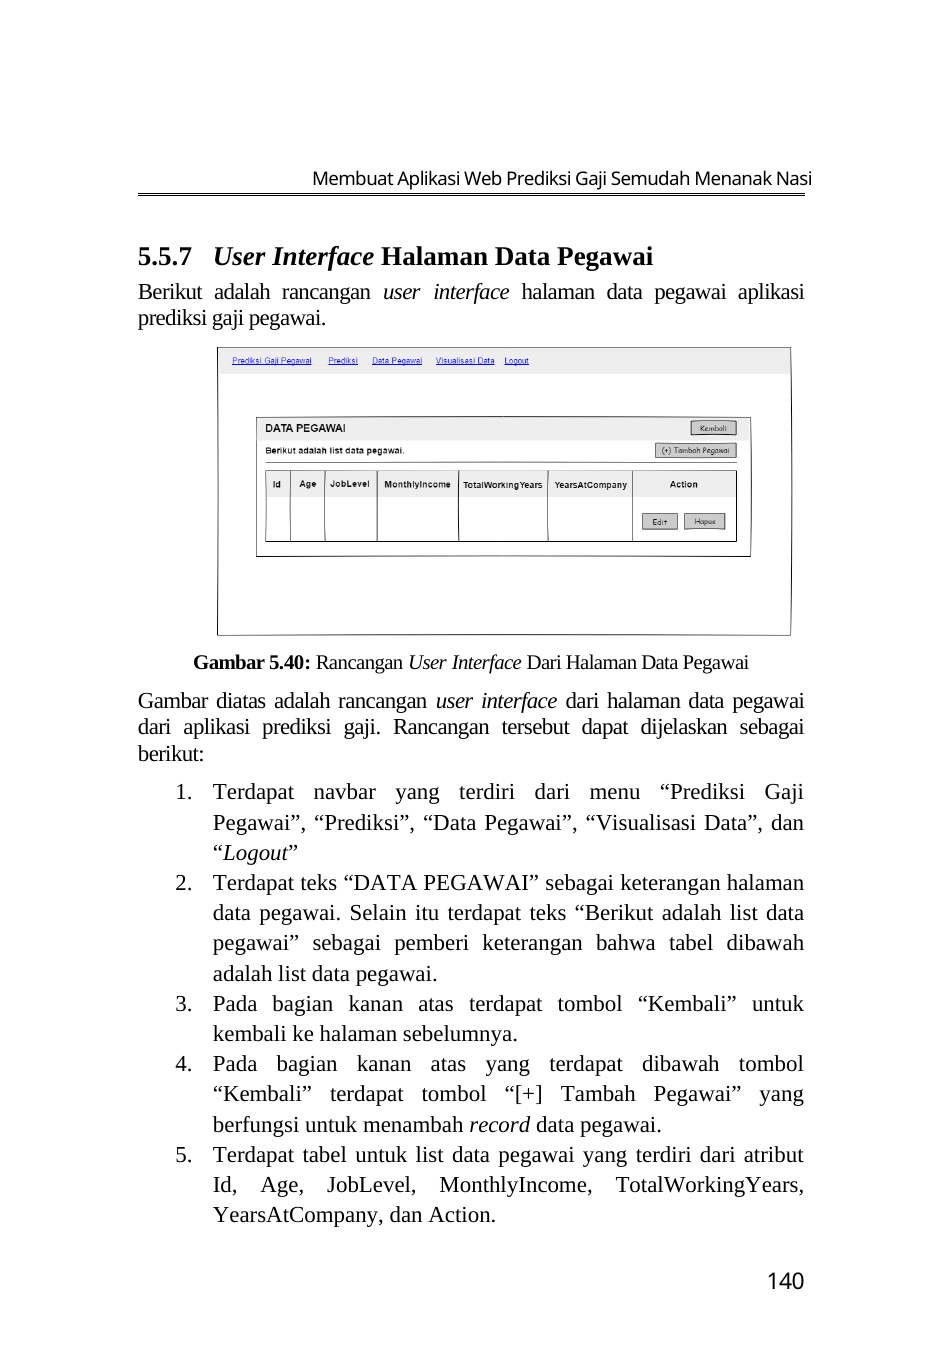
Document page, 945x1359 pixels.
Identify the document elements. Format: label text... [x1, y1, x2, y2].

list Pada bagian kanan atas terdapat tombol “Kembali” untuk kembali ke halaman sebelumnya. [175, 990, 805, 1046]
picture [212, 343, 795, 638]
text Gambar 5.40: Rancangan User Interface Dari Halaman Data Pegawai [138, 650, 805, 674]
subtitle User Interface Halaman Data Pegawai [138, 240, 805, 272]
text Berikut adalah rancangan user interface halaman data pegawai aplikasi prediksi gaji pegawai. [138, 278, 805, 331]
text Gambar diatas adalah rancangan user interface dari halaman data pegawai dari aplikasi prediksi gaji. Rancangan tersebut dapat dijelaskan sebagai berikut: [138, 687, 805, 766]
list Pada bagian kanan atas yang terdapat dibawah tombol “Kembali” terdapat tombol “[+] Tambah Pegawai” yang berfungsi untuk menambah record data pegawai. [175, 1050, 805, 1137]
list Terdapat tabel untuk list data pegawai yang terdiri dari atribut Id, Age, JobLevel, MonthlyIncome, TotalWorkingYears, YearsAtCompany, dan Action. [175, 1141, 805, 1228]
list Terdapat teks “DATA PEGAWAI” sebagai keterangan halaman data pegawai. Selain itu terdapat teks “Berikut adalah list data pegawai” sebagai pemberi keterangan bahwa tabel dibawah adalah list data pegawai. [175, 869, 805, 986]
list Terdapat navbar yang terdiri dari menu “Prediksi Gaji Pegawai”, “Prediksi”, “Data Pegawai”, “Visualisasi Data”, dan “Logout” [175, 778, 805, 865]
